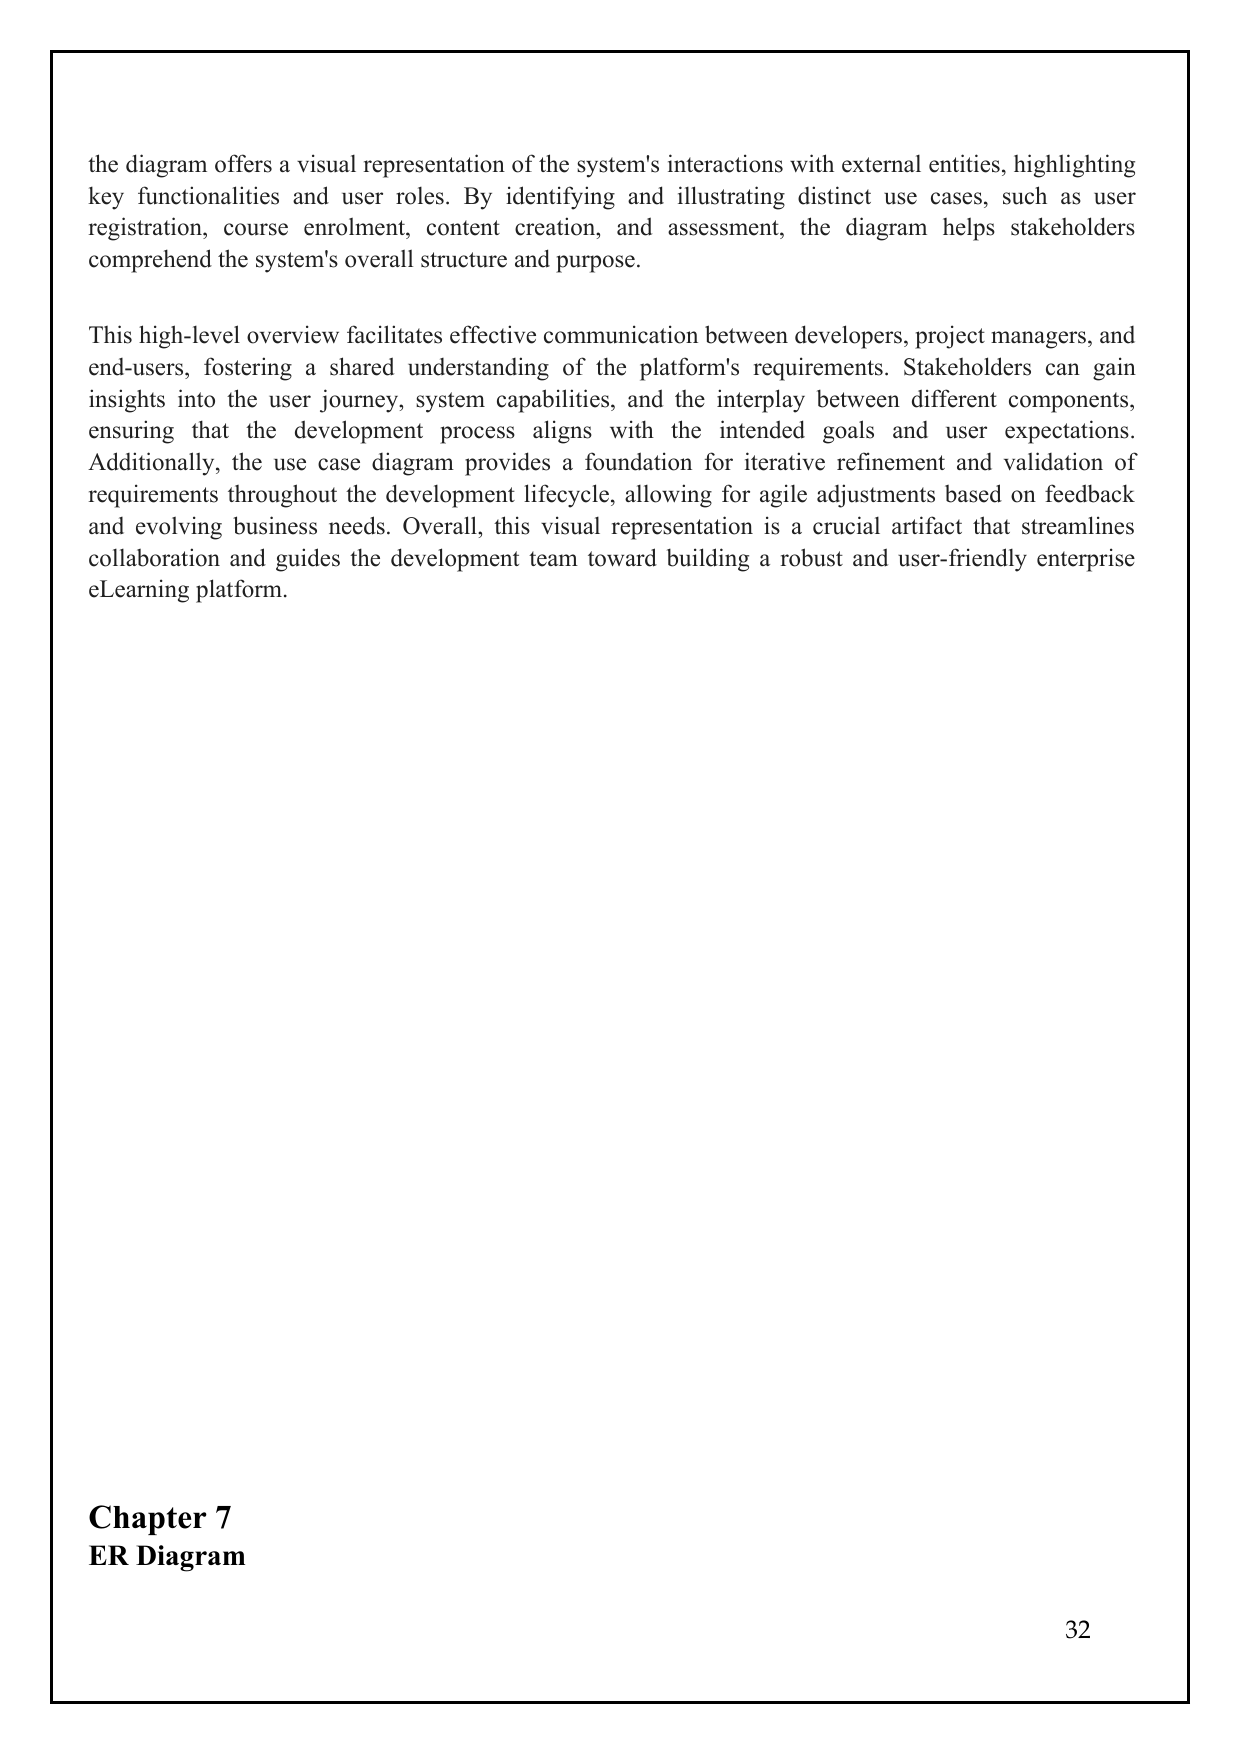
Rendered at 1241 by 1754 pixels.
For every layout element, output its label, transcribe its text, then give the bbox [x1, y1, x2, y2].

text ER Diagram [88, 1539, 1090, 1571]
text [88, 150, 1137, 273]
subtitle Chapter 7 [88, 1499, 1137, 1536]
text This high-level overview facilitates effective communication between developers, project managers, and end-users, fostering a shared understanding of the platform's requirements. Stakeholders can gain insights into the user journey, system capabilities, and the interplay between different components, ensuring that the development process aligns with the intended goals and user expectations. Additionally, the use case diagram provides a foundation for iterative refinement and validation of requirements throughout the development lifecycle, allowing for agile adjustments based on feedback and evolving business needs. Overall, this visual representation is a crucial artifact that streamlines collaboration and guides the development team toward building a robust and user-friendly enterprise eLearning platform. [88, 321, 1137, 603]
